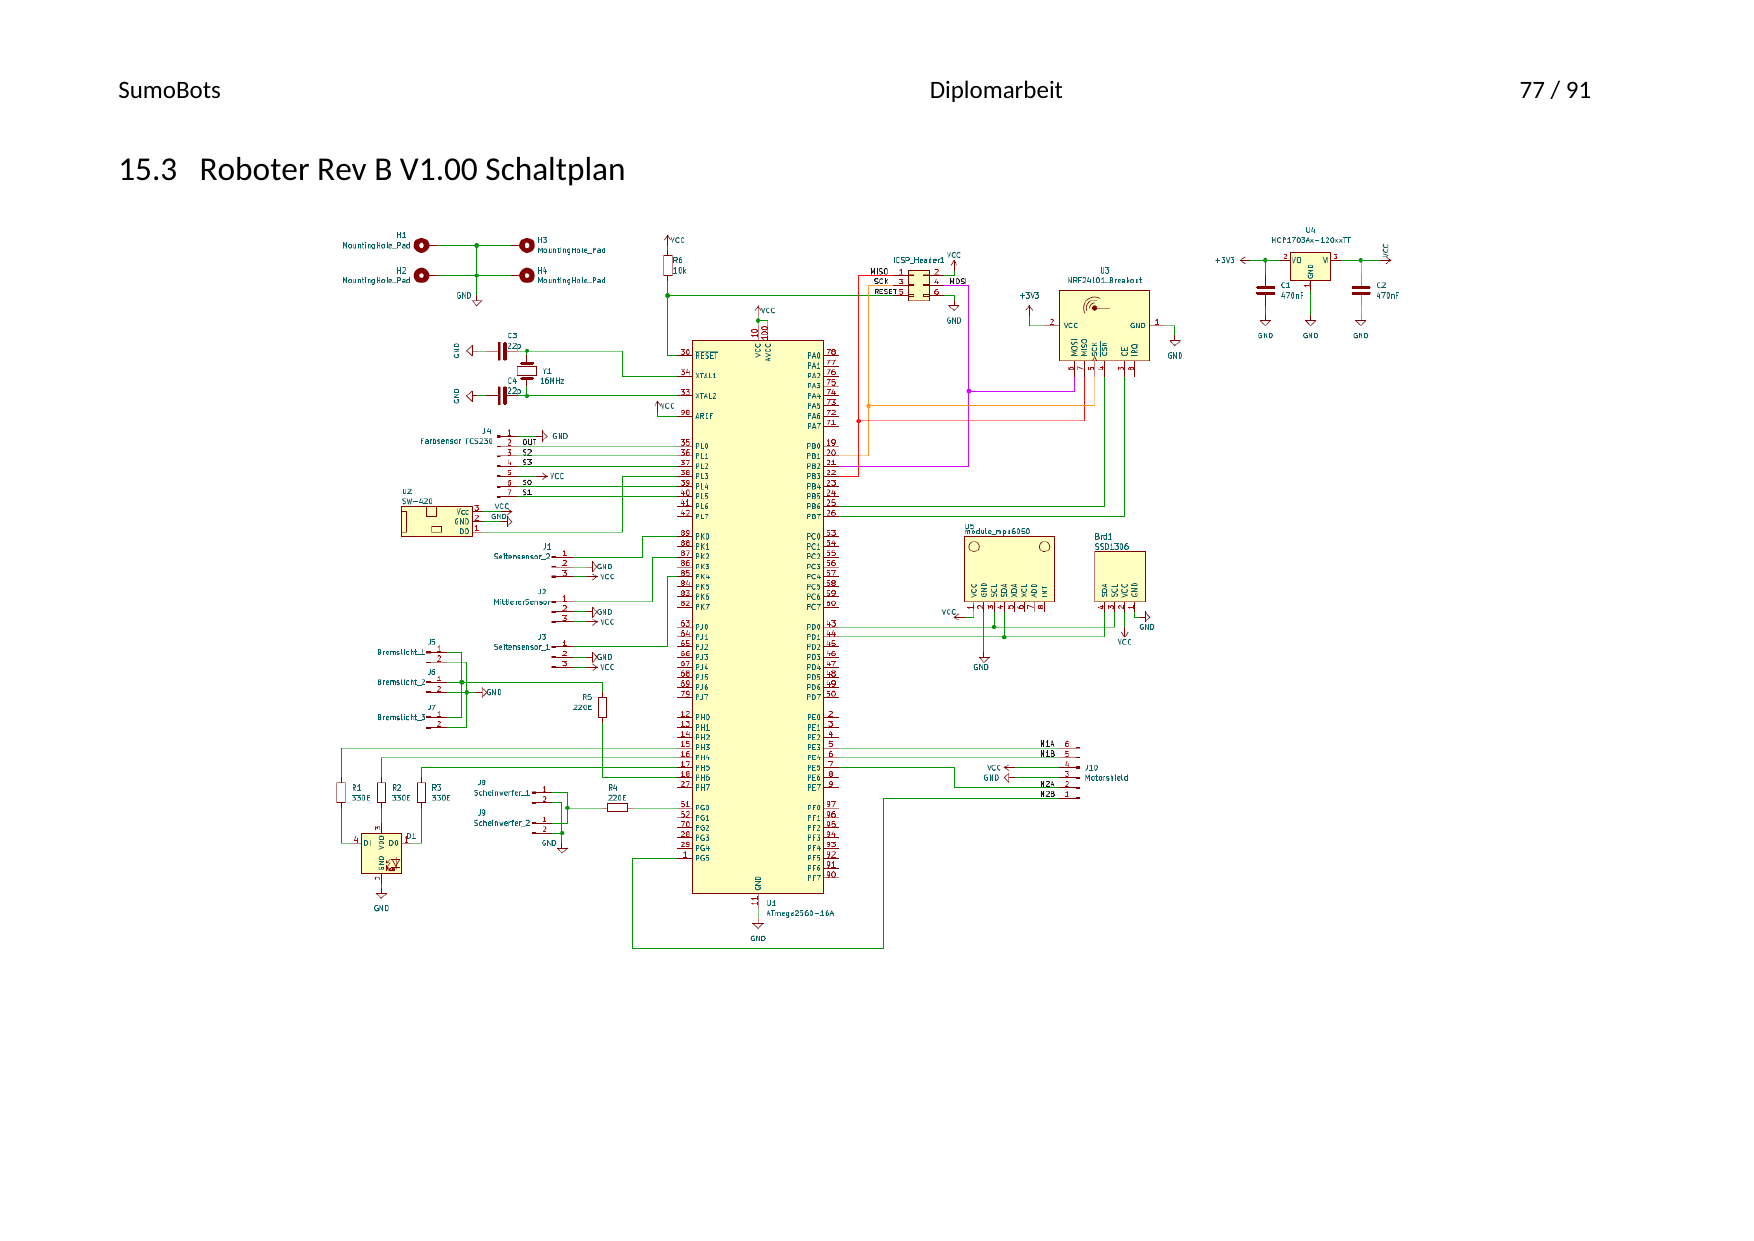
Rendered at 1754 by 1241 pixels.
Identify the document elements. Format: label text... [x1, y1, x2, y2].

subtitle Roboter Rev B V1.00 Schaltplan [118, 148, 1606, 188]
picture [302, 188, 1422, 964]
